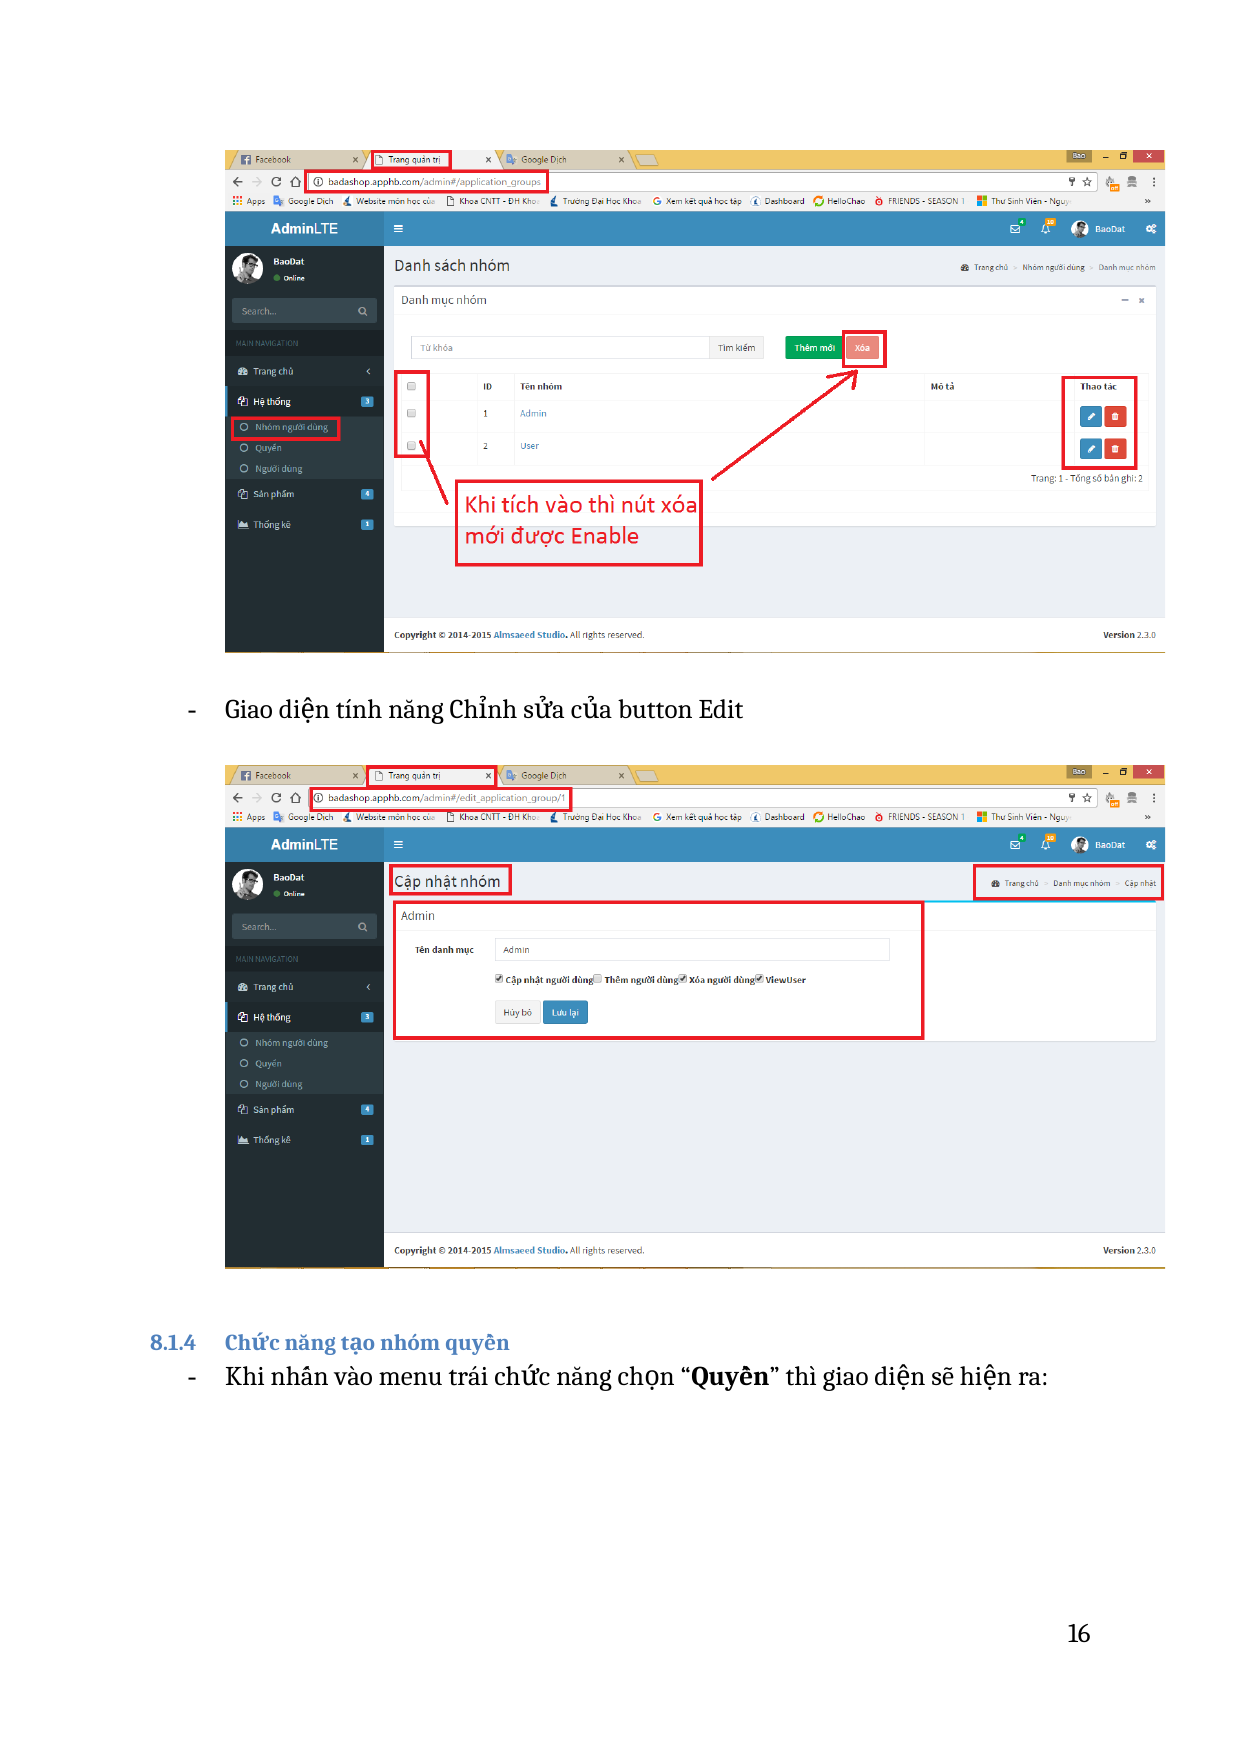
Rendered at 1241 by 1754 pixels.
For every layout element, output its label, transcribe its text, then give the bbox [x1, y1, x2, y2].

subtitle Chức năng tạo nhóm quyền [150, 1329, 1090, 1356]
picture [225, 150, 1166, 653]
list Khi nhấn vào menu trái chức năng chọn “Quyền” thì giao diện sẽ hiện ra: [187, 1360, 1090, 1392]
list Giao diện tính năng Chỉnh sửa của button Edit [187, 693, 1090, 725]
picture [225, 765, 1166, 1269]
